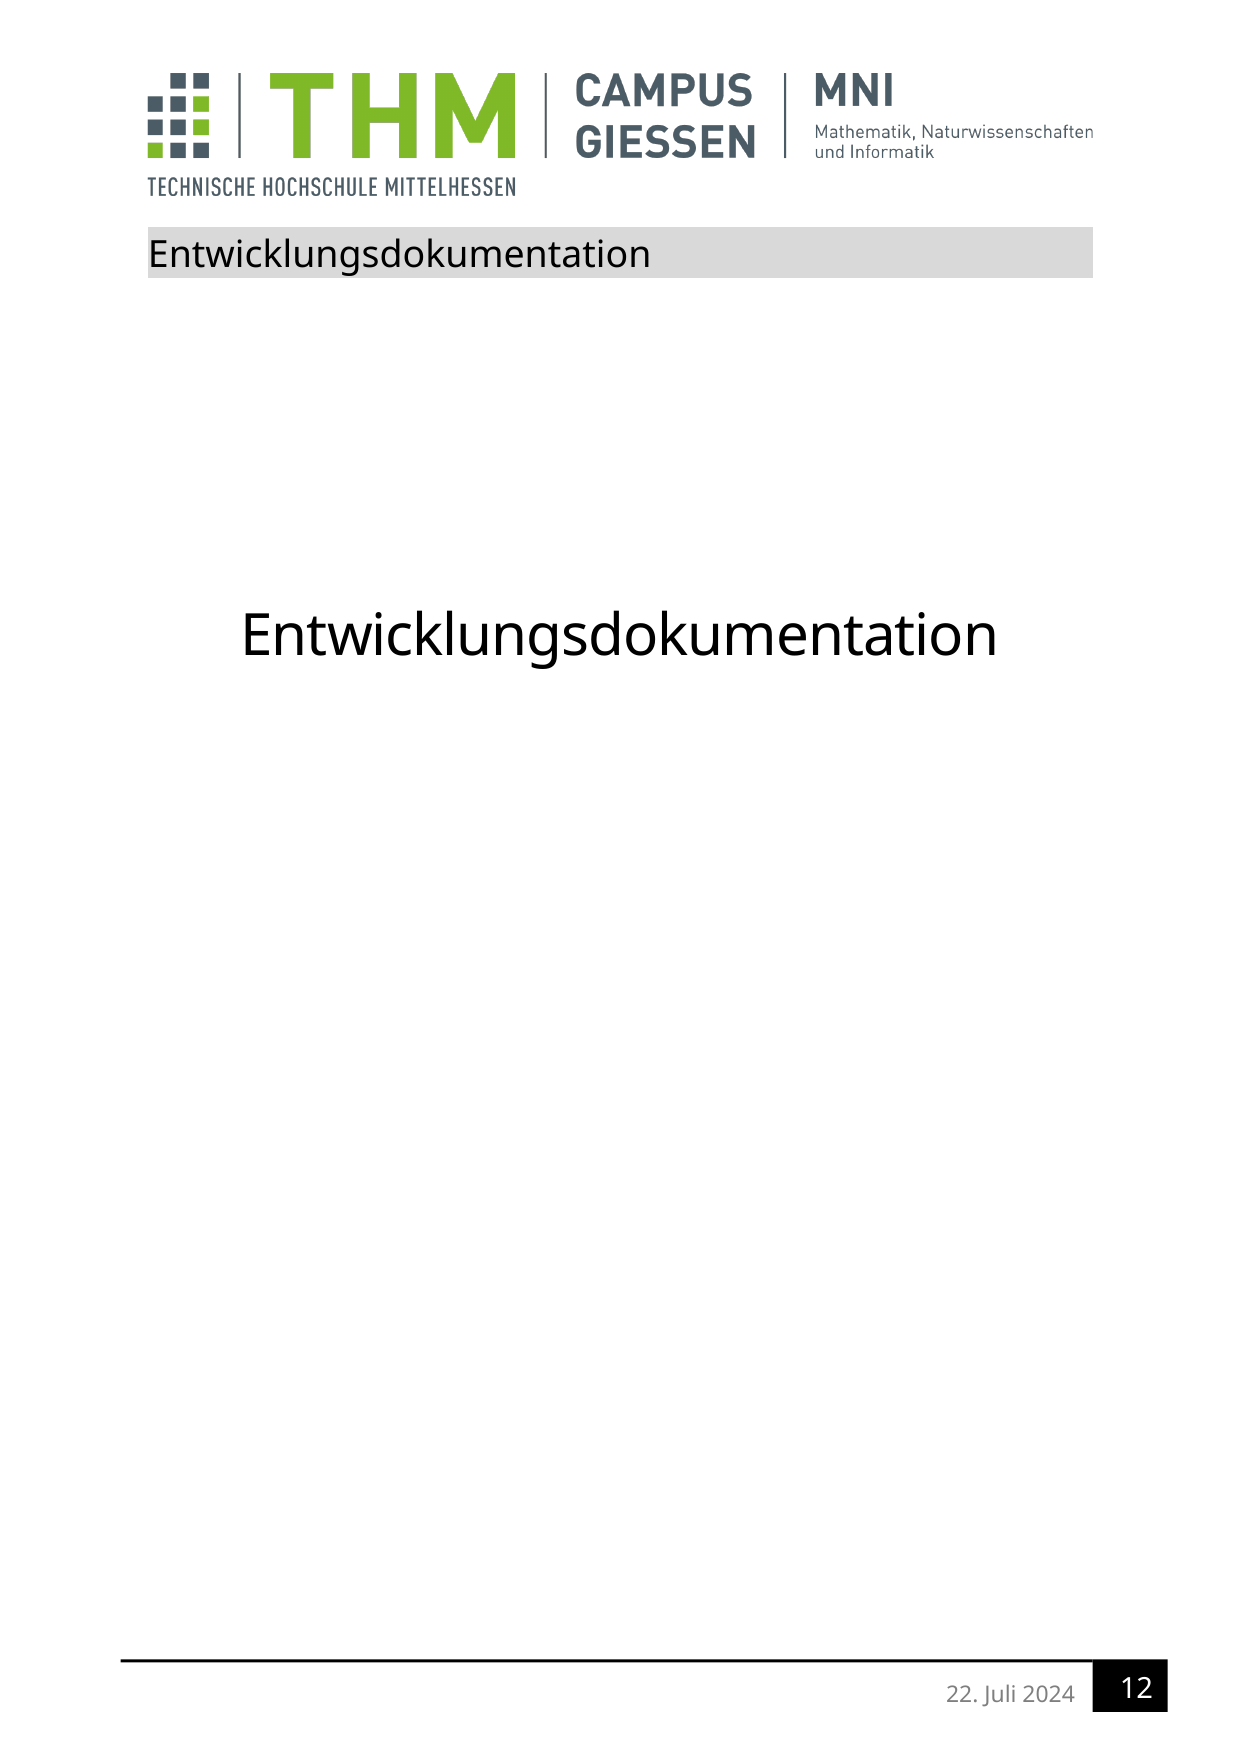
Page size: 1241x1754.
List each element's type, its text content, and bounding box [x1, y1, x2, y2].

picture [147, 73, 1093, 196]
title Entwicklungsdokumentation [148, 593, 1093, 672]
